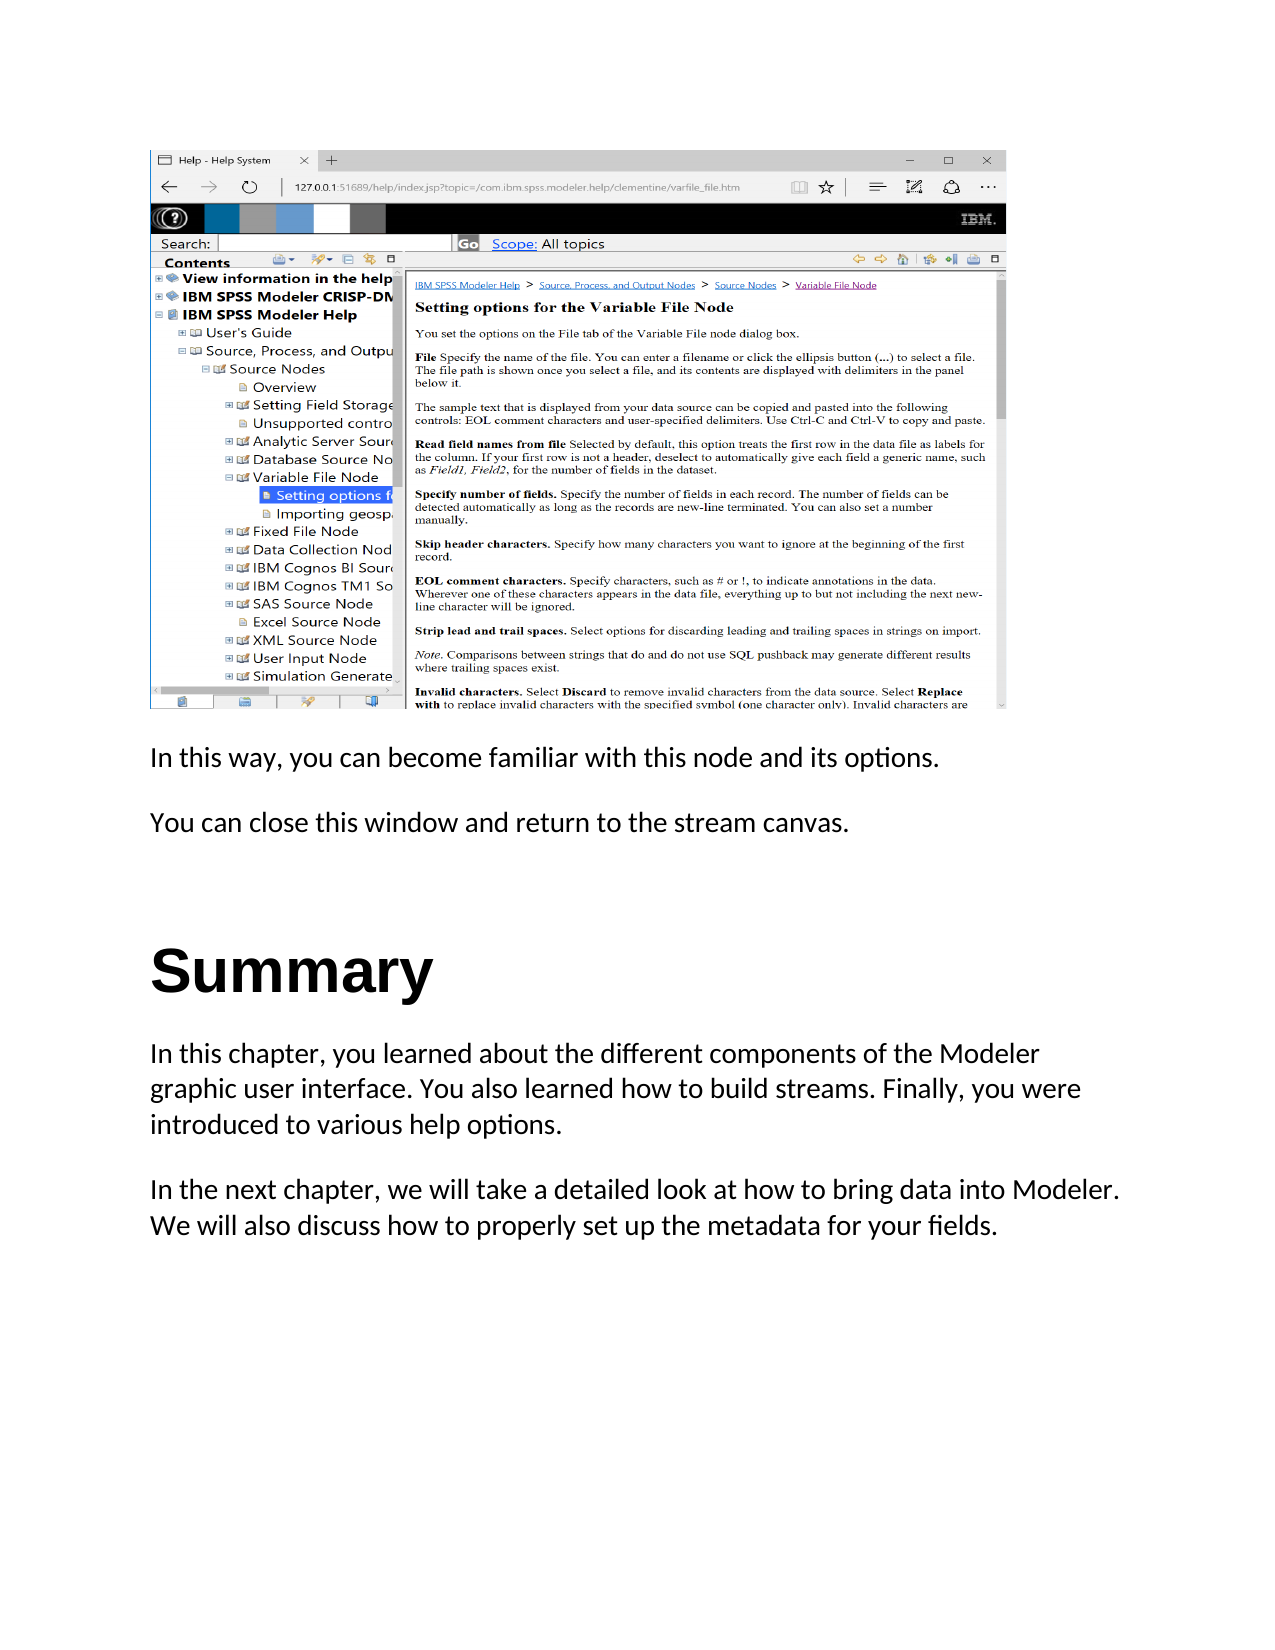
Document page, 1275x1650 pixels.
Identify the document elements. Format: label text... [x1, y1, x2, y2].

text You can close this window and return to the stream canvas. [150, 804, 1125, 840]
picture [150, 150, 1007, 709]
text In the next chapter, we will take a detailed look at how to bring data into Modeler. We will also discuss how to properly set up the metadata for your fields. [150, 1171, 1125, 1242]
subtitle Summary [150, 934, 1125, 1006]
text In this chapter, you learned about the different components of the Modeler graphic user interface. You also learned how to build streams. Finally, you were introduced to various help options. [150, 1035, 1125, 1142]
text In this way, you can become familiar with this node and its options. [150, 739, 1125, 775]
